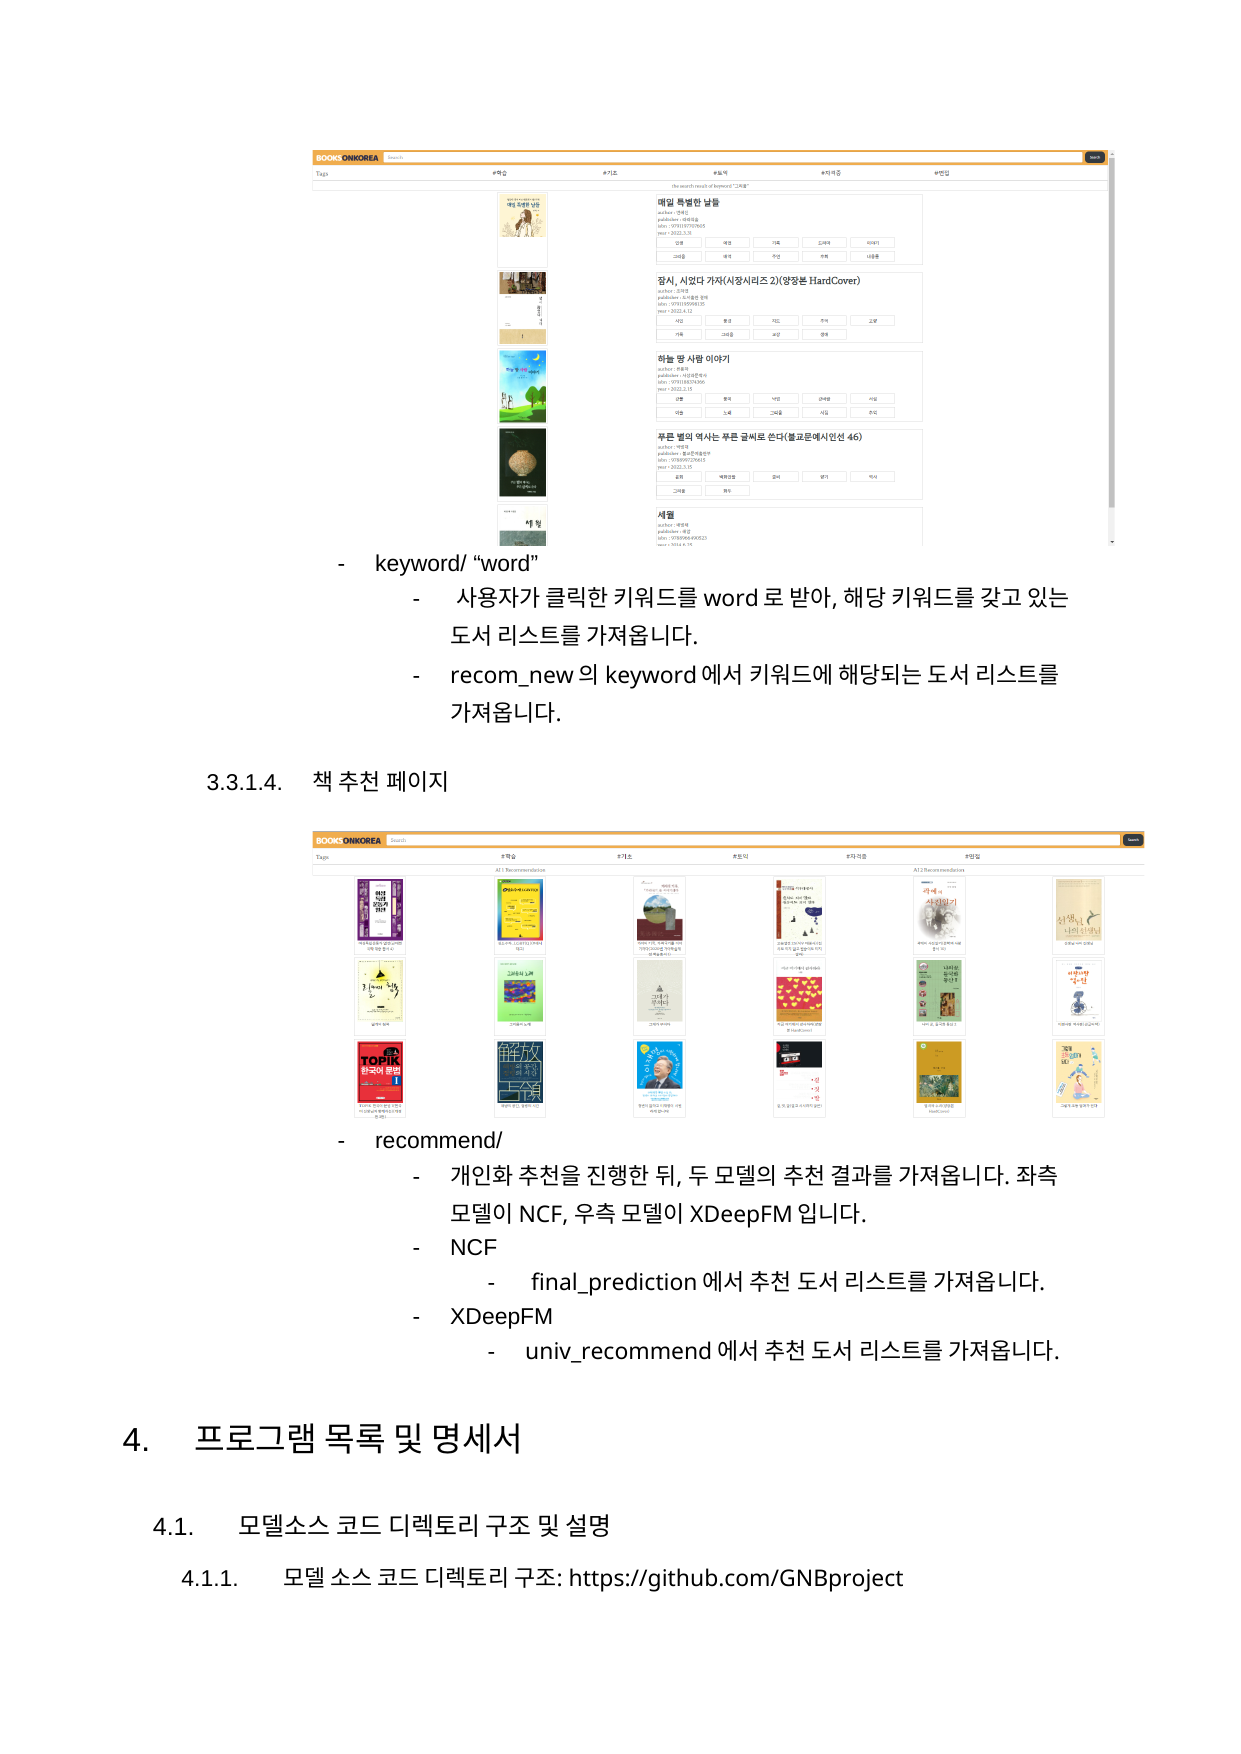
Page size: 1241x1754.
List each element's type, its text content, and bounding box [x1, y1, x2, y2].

picture [312, 831, 1145, 1124]
list keyword/ “word” [337, 550, 1090, 576]
list NCF [412, 1234, 1090, 1260]
picture [312, 150, 1115, 546]
list XDeepFM [412, 1303, 1090, 1329]
list recommend/ [337, 1127, 1090, 1154]
